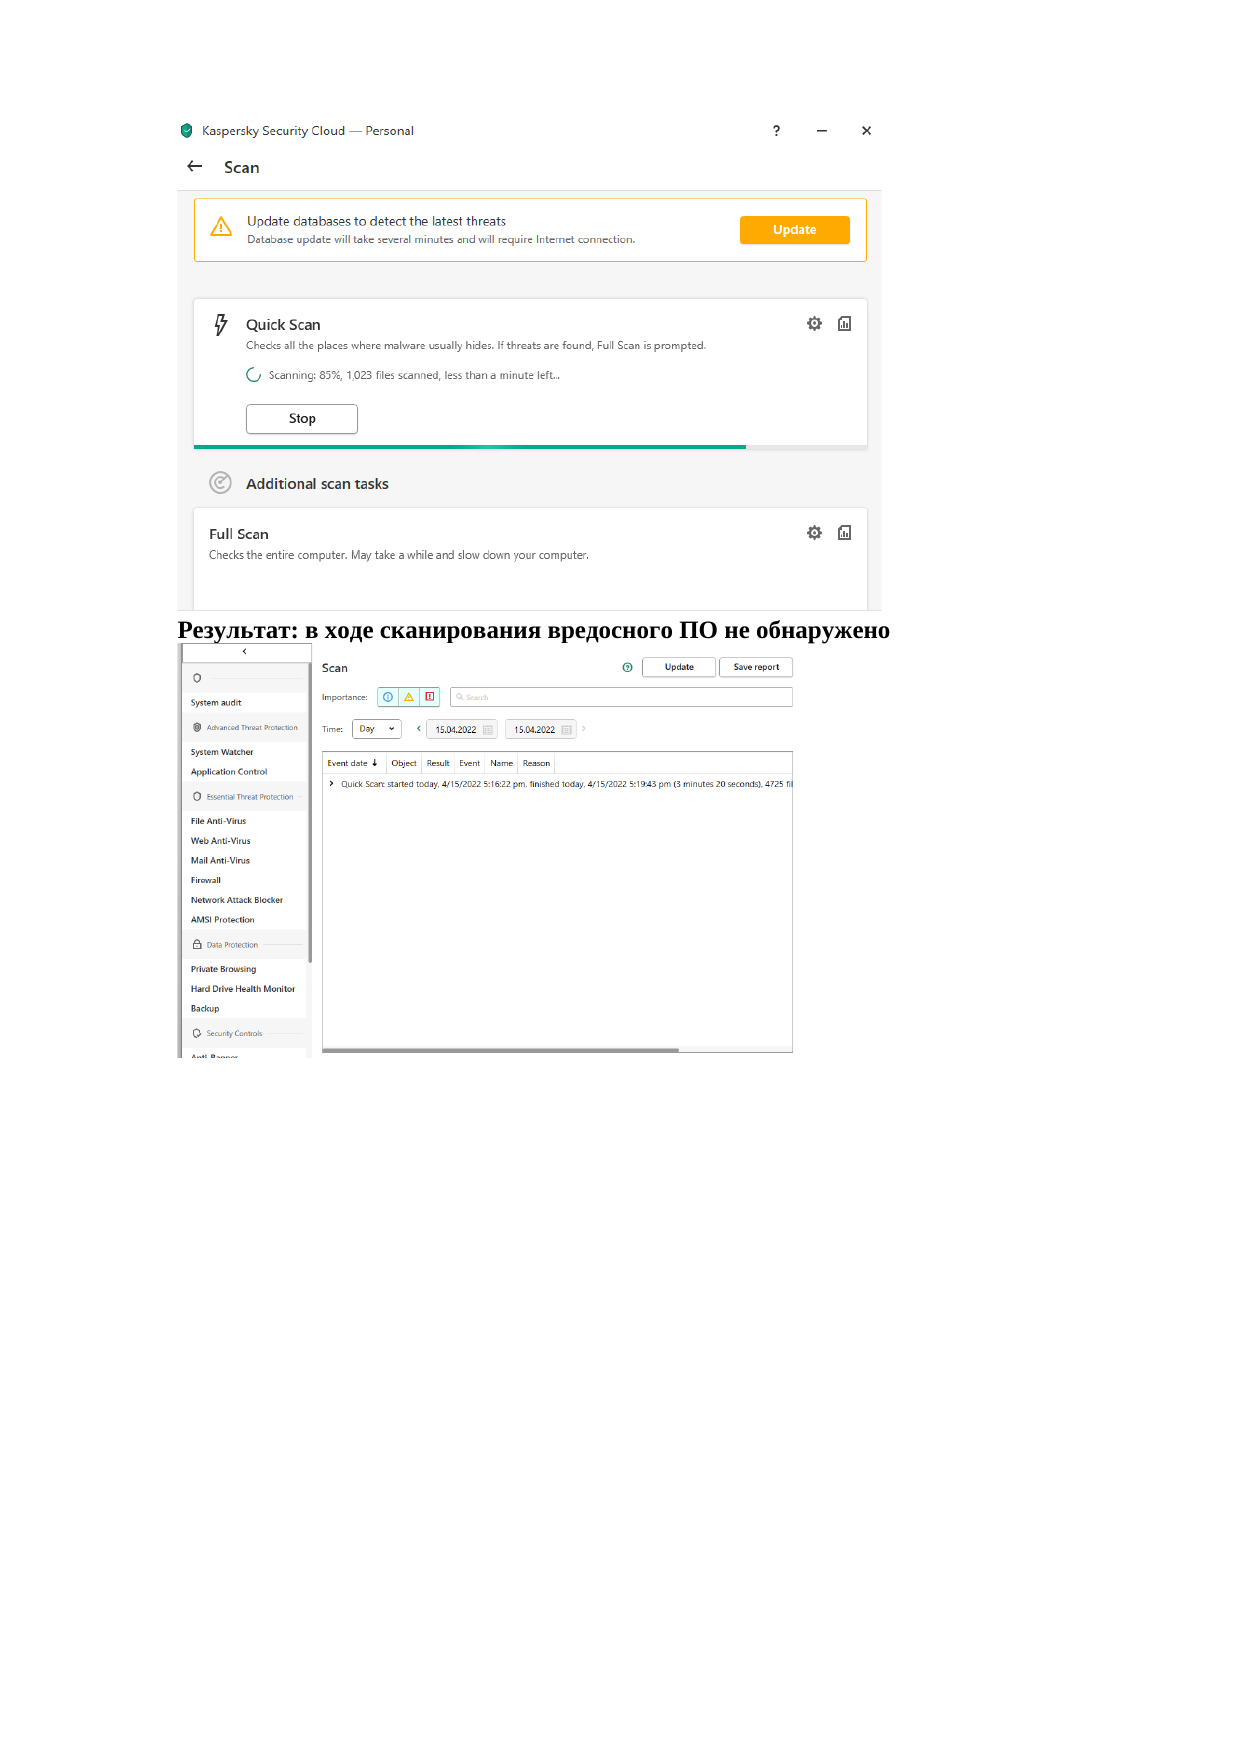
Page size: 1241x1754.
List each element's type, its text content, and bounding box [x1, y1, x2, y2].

text Результат: в ходе сканирования вредосного ПО не обнаружено [118, 615, 1152, 644]
picture [177, 643, 799, 1058]
picture [177, 118, 882, 615]
